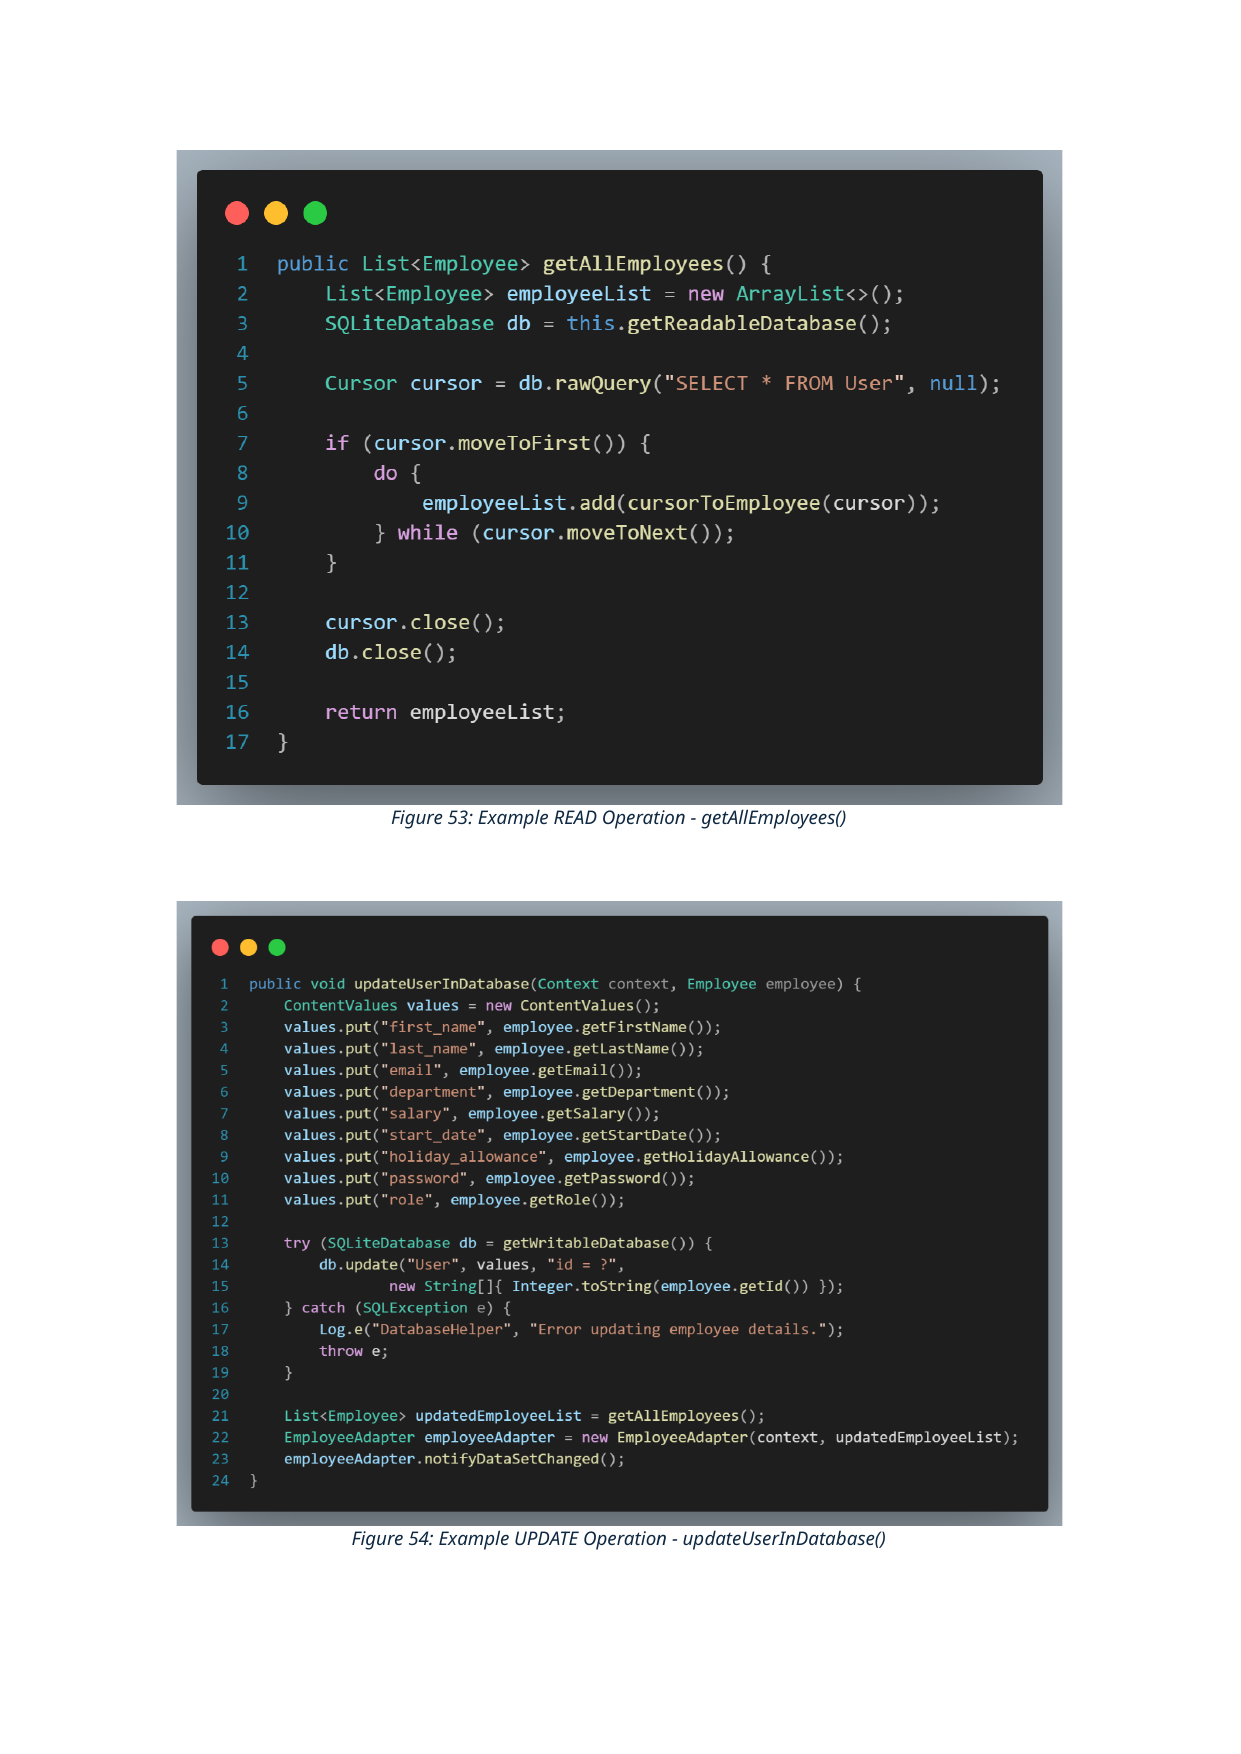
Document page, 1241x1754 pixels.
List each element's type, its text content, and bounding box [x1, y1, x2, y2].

picture [176, 901, 1063, 1526]
picture [176, 150, 1063, 805]
